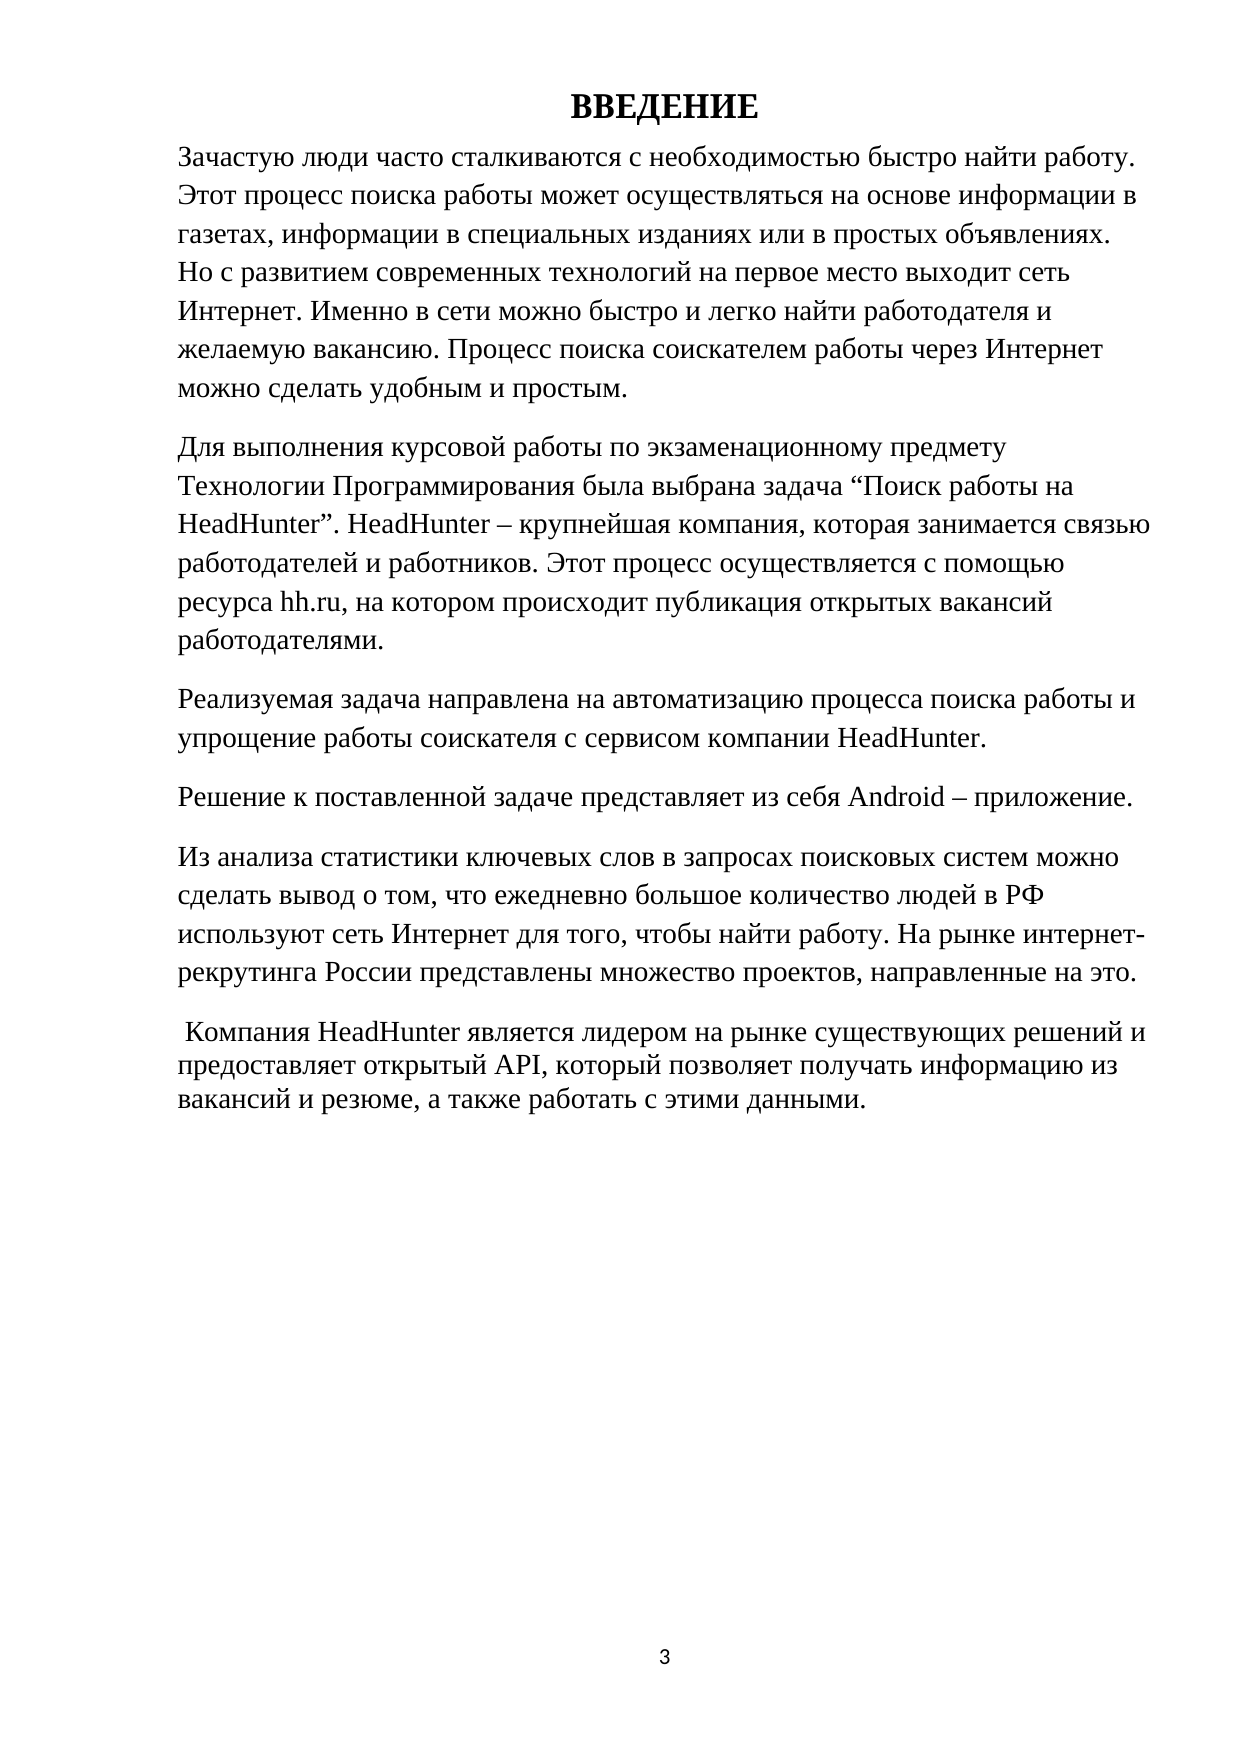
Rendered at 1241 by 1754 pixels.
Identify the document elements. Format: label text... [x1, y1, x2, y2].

text Компания HeadHunter является лидером на рынке существующих решений и предоставляет открытый API, который позволяет получать информацию из вакансий и резюме, а также работать с этими данными. [177, 1014, 1152, 1114]
text Для выполнения курсовой работы по экзаменационному предмету Технологии Программирования была выбрана задача “Поиск работы на HeadHunter”. HeadHunter – крупнейшая компания, которая занимается связью работодателей и работников. Этот процесс осуществляется с помощью ресурса hh.ru, на котором происходит публикация открытых вакансий работодателями. [177, 429, 1152, 656]
text Зачастую люди часто сталкиваются с необходимостью быстро найти работу. Этот процесс поиска работы может осуществляться на основе информации в газетах, информации в специальных изданиях или в простых объявлениях. Но с развитием современных технологий на первое место выходит сеть Интернет. Именно в сети можно быстро и легко найти работодателя и желаемую вакансию. Процесс поиска соискателем работы через Интернет можно сделать удобным и простым. [177, 139, 1152, 404]
text Решение к поставленной задаче представляет из себя Android – приложение. [177, 779, 1152, 813]
text Реализуемая задача направлена на автоматизацию процесса поиска работы и упрощение работы соискателя с сервисом компании HeadHunter. [177, 682, 1152, 754]
text Из анализа статистики ключевых слов в запросах поисковых систем можно сделать вывод о том, что ежедневно большое количество людей в РФ используют сеть Интернет для того, чтобы найти работу. На рынке интернет-рекрутинга России представлены множество проектов, направленные на это. [177, 839, 1152, 988]
subtitle ВВЕДЕНИЕ [177, 89, 1152, 127]
